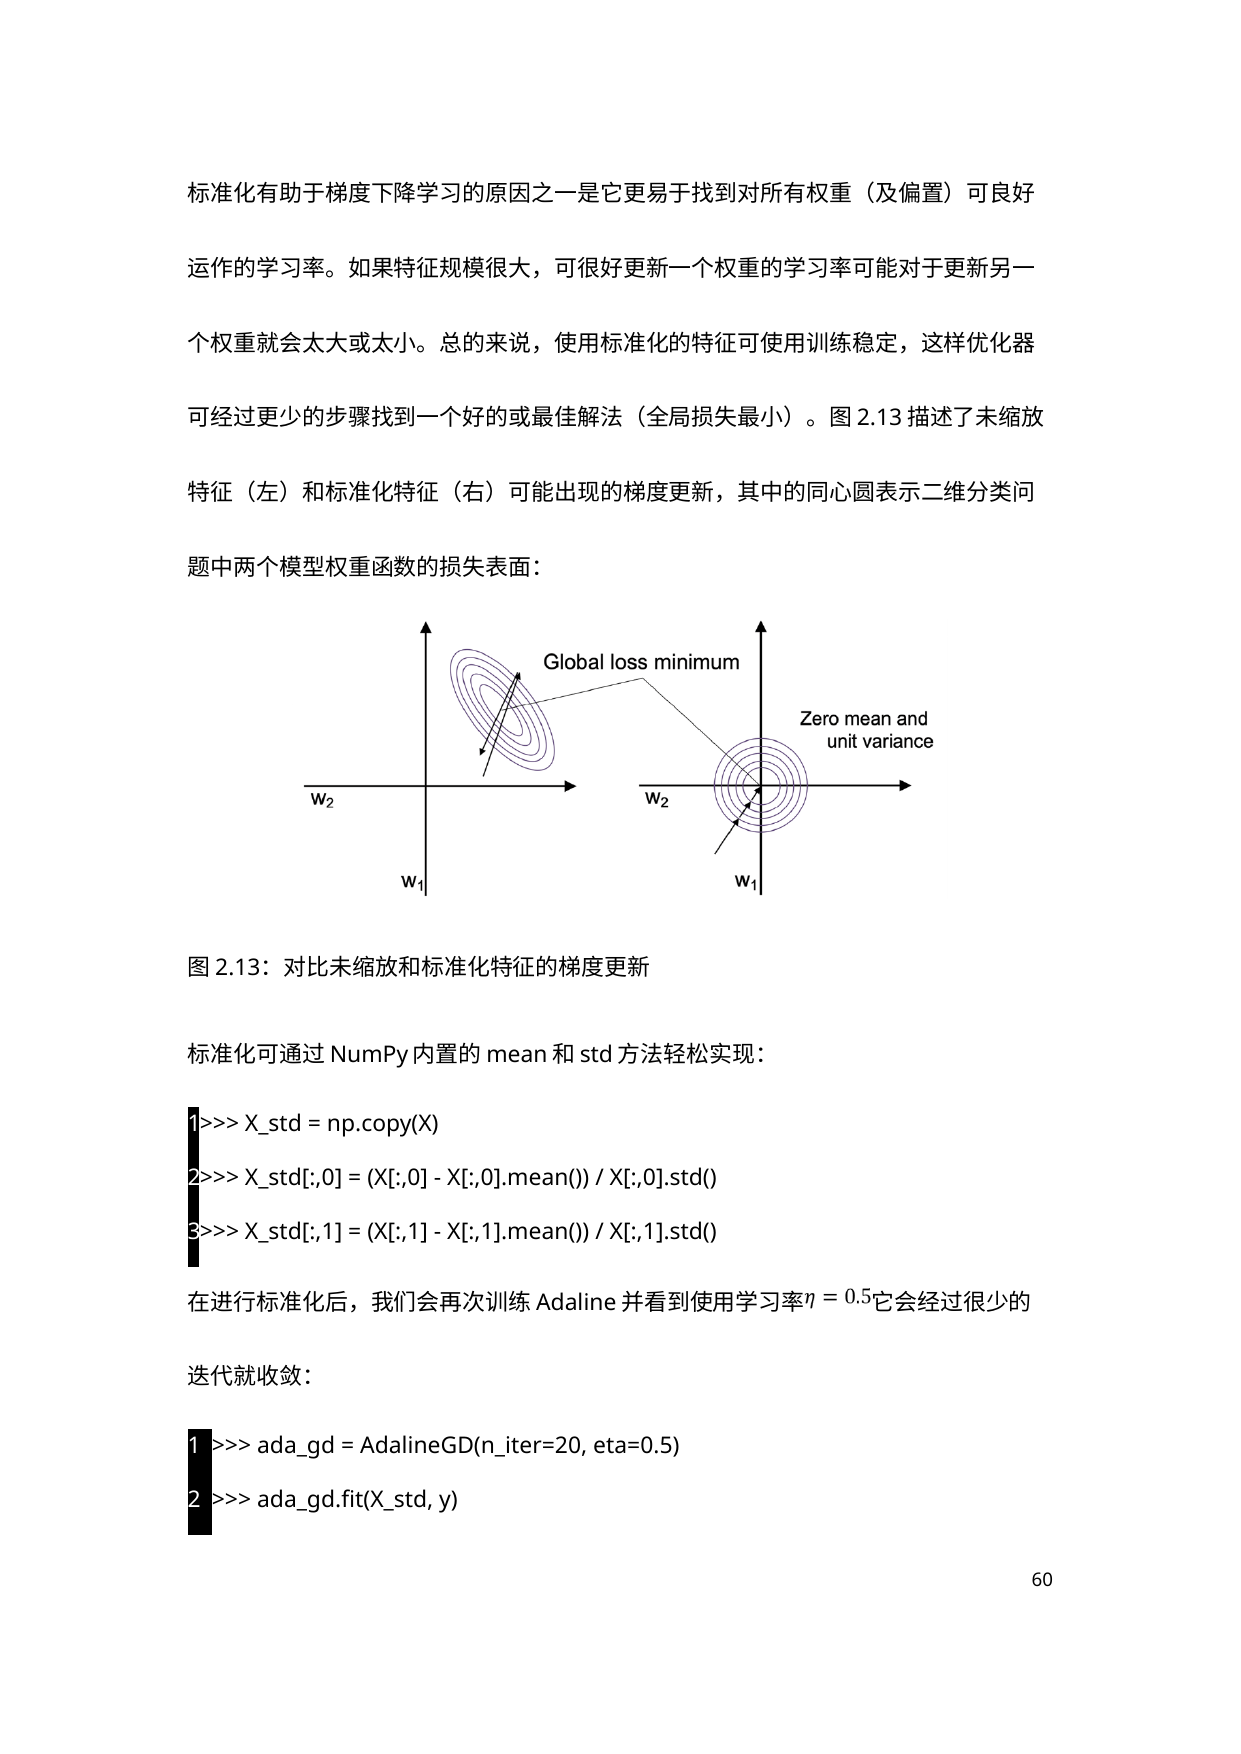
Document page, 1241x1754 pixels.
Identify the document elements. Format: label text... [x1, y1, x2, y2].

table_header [188, 1429, 212, 1535]
picture [804, 1282, 872, 1310]
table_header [212, 1429, 1053, 1535]
table_header >>> X_std = np.copy(X) >>> X_std[:,0] = (X[:,0] - X[:,0].mean()) / X[:,0].std() >>> X_std[:,1] = (X[:,1] - X[:,1].mean()) / X[:,1].std() [200, 1107, 1053, 1267]
text 标准化可通过NumPy内置的mean和std方法轻松实现： [187, 1020, 1053, 1085]
picture [292, 619, 948, 899]
text 图2.13：对比未缩放和标准化特征的梯度更新 [187, 933, 1053, 998]
text 标准化有助于梯度下降学习的原因之一是它更易于找到对所有权重（及偏置）可良好运作的学习率。如果特征规模很大，可很好更新一个权重的学习率可能对于更新另一个权重就会太大或太小。总的来说，使用标准化的特征可使用训练稳定，这样优化器可经过更少的步骤找到一个好的或最佳解法（全局损失最小）。图2.13描述了未缩放特征（左）和标准化特征（右）可能出现的梯度更新，其中的同心圆表示二维分类问题中两个模型权重函数的损失表面： [187, 159, 1053, 598]
text 在进行标准化后，我们会再次训练Adaline并看到使用学习率它会经过很少的迭代就收敛： [187, 1267, 1053, 1407]
